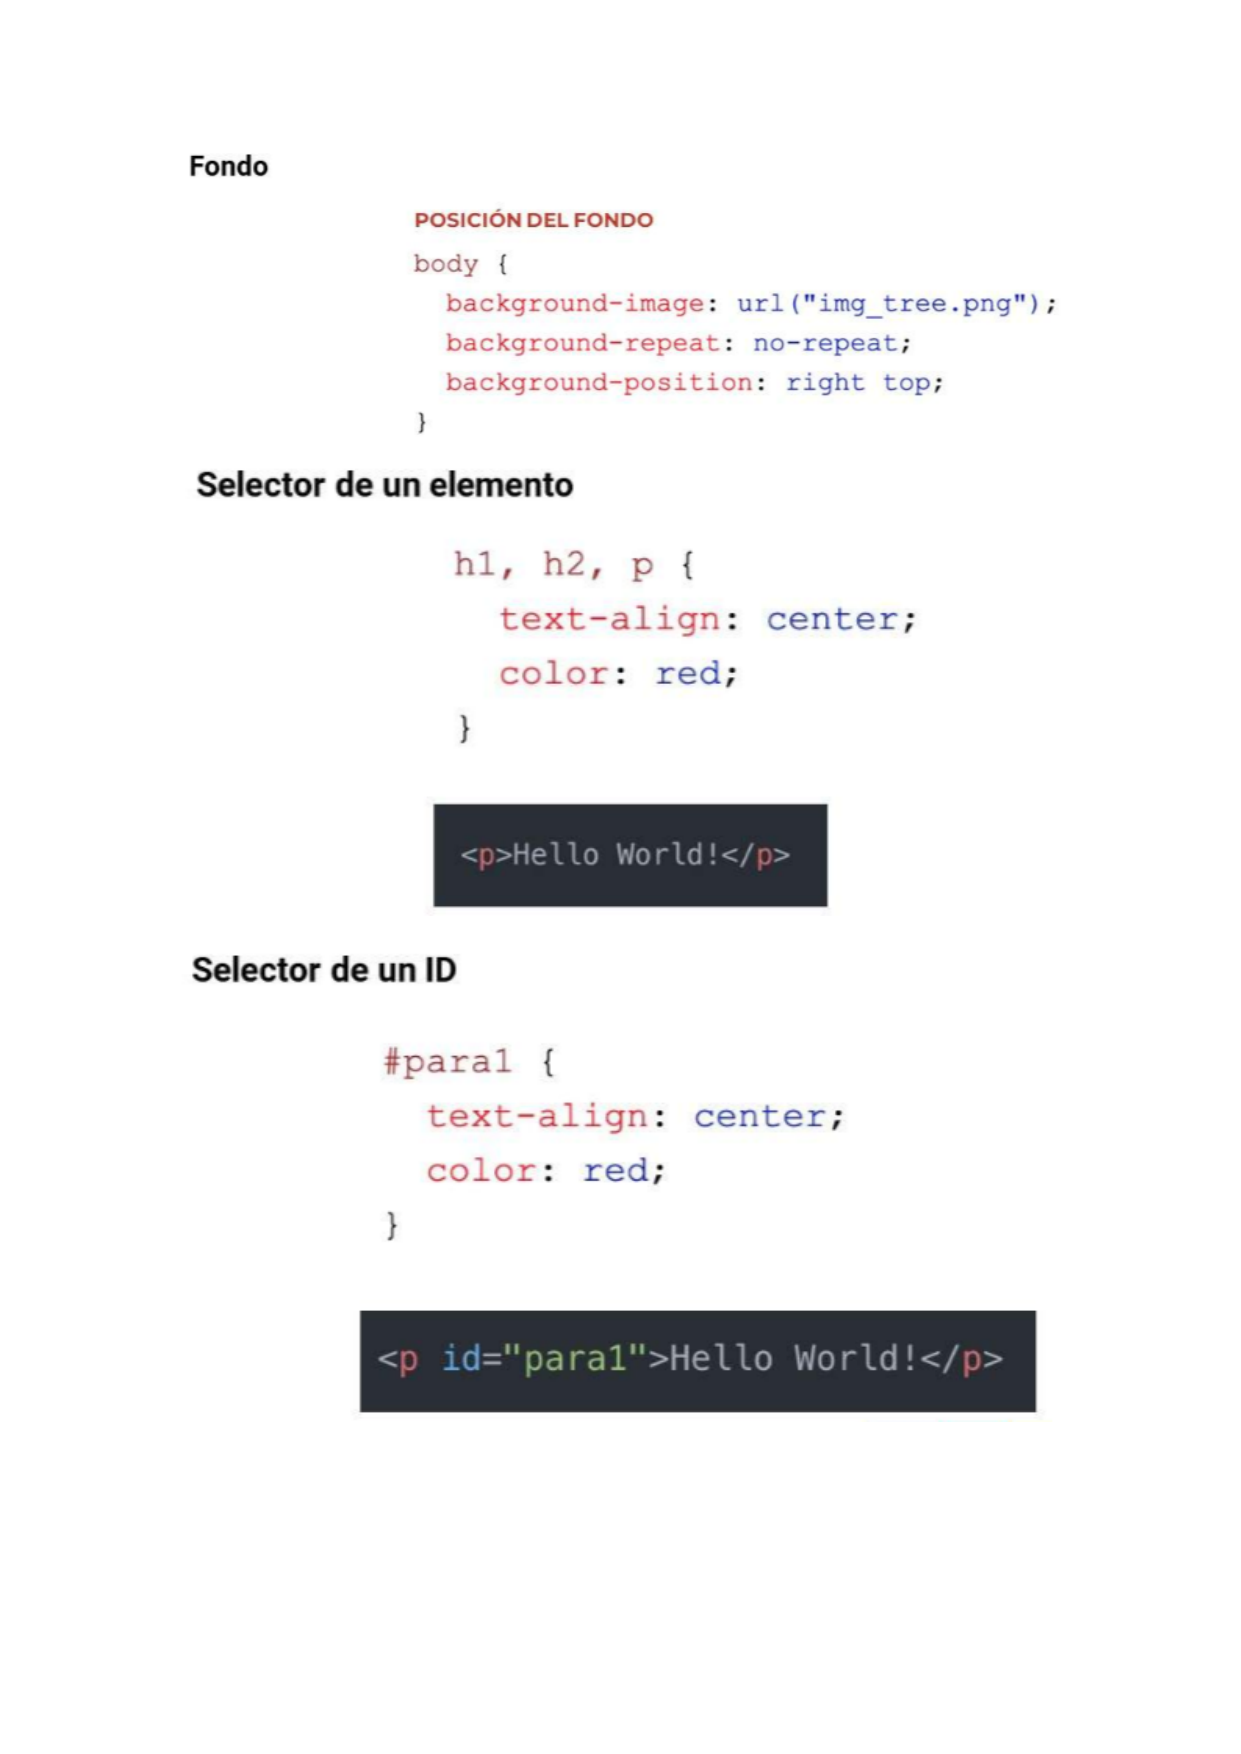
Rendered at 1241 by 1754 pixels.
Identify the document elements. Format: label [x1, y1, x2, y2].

picture [177, 147, 1063, 454]
picture [177, 934, 1053, 1422]
picture [177, 455, 932, 916]
